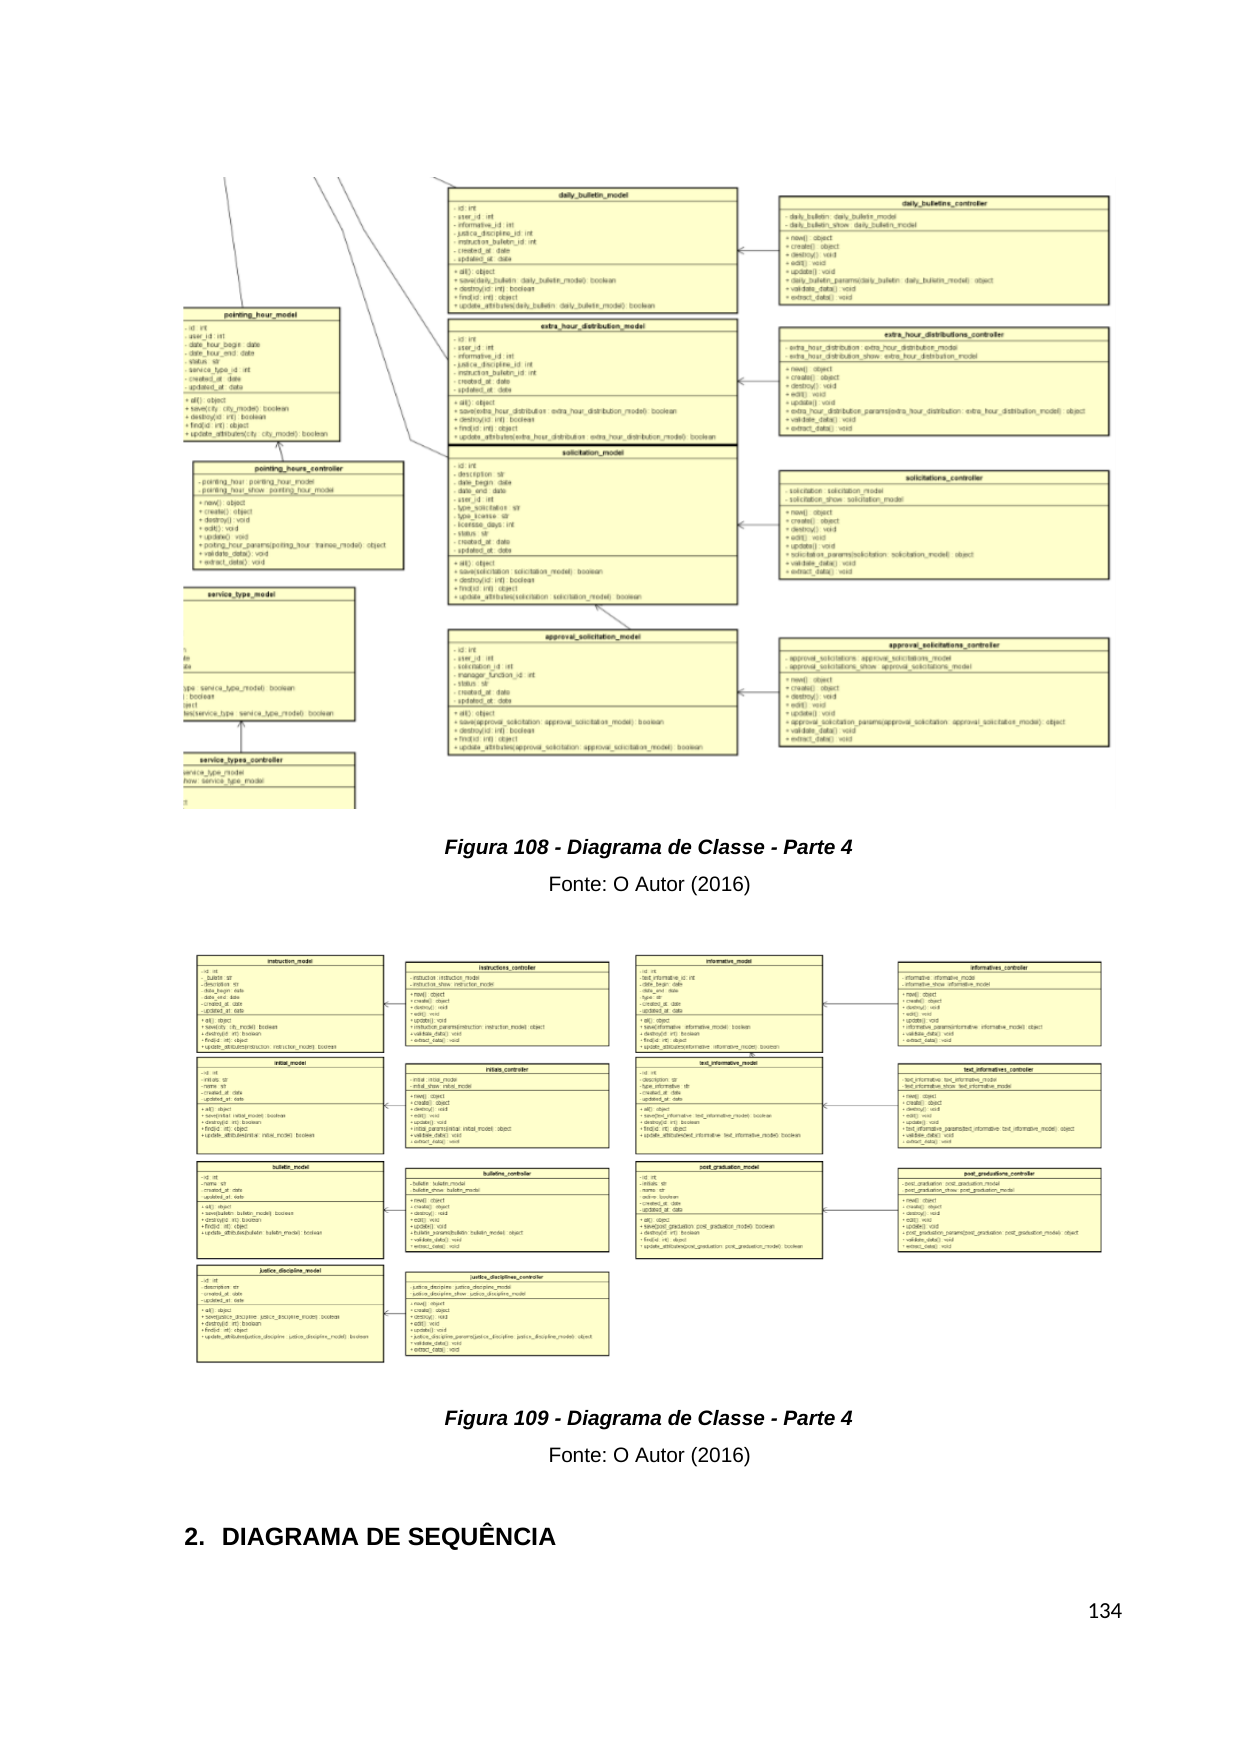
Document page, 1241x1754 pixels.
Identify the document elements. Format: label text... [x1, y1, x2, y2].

text Figura 108 - Diagrama de Classe - Parte 4 [177, 835, 1122, 859]
subtitle DIAGRAMA DE SEQUÊNCIA [184, 1522, 1122, 1551]
picture [177, 938, 1123, 1380]
text Fonte: O Autor (2016) [177, 1442, 1122, 1466]
text Figura 109 - Diagrama de Classe - Parte 4 [177, 1406, 1122, 1430]
text Fonte: O Autor (2016) [177, 871, 1122, 895]
picture [183, 177, 1116, 809]
